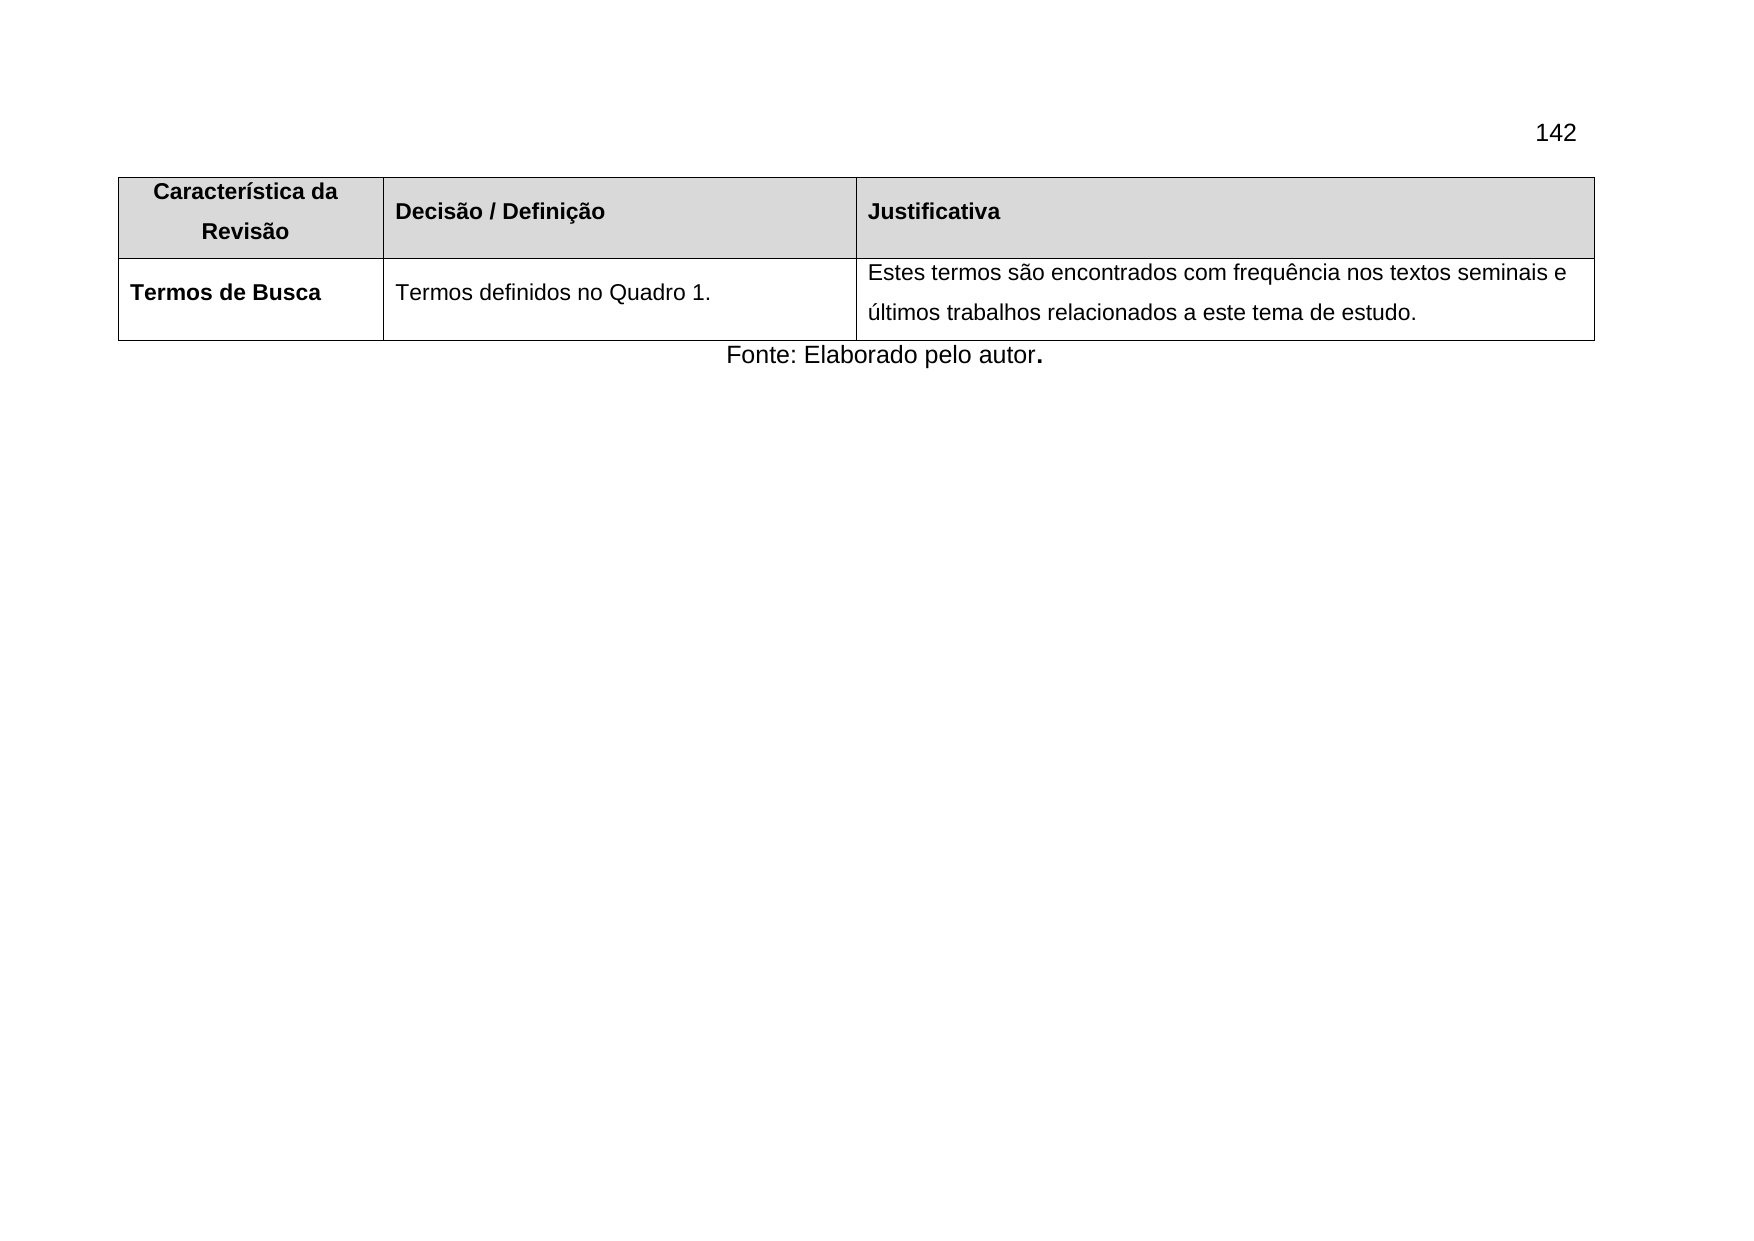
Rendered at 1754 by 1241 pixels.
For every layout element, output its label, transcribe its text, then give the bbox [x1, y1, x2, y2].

table_cell Termos de Busca [119, 259, 383, 339]
text Fonte: Elaborado pelo autor. [118, 341, 1577, 369]
table_header Decisão / Definição [384, 178, 856, 258]
table_cell Estes termos são encontrados com frequência nos textos seminais e últimos trabalhos relacionados a este tema de estudo. [857, 259, 1594, 339]
table_header Característica da Revisão [119, 178, 383, 258]
table_header Justificativa [857, 178, 1594, 258]
table_cell Termos definidos no Quadro 1. [384, 259, 856, 339]
